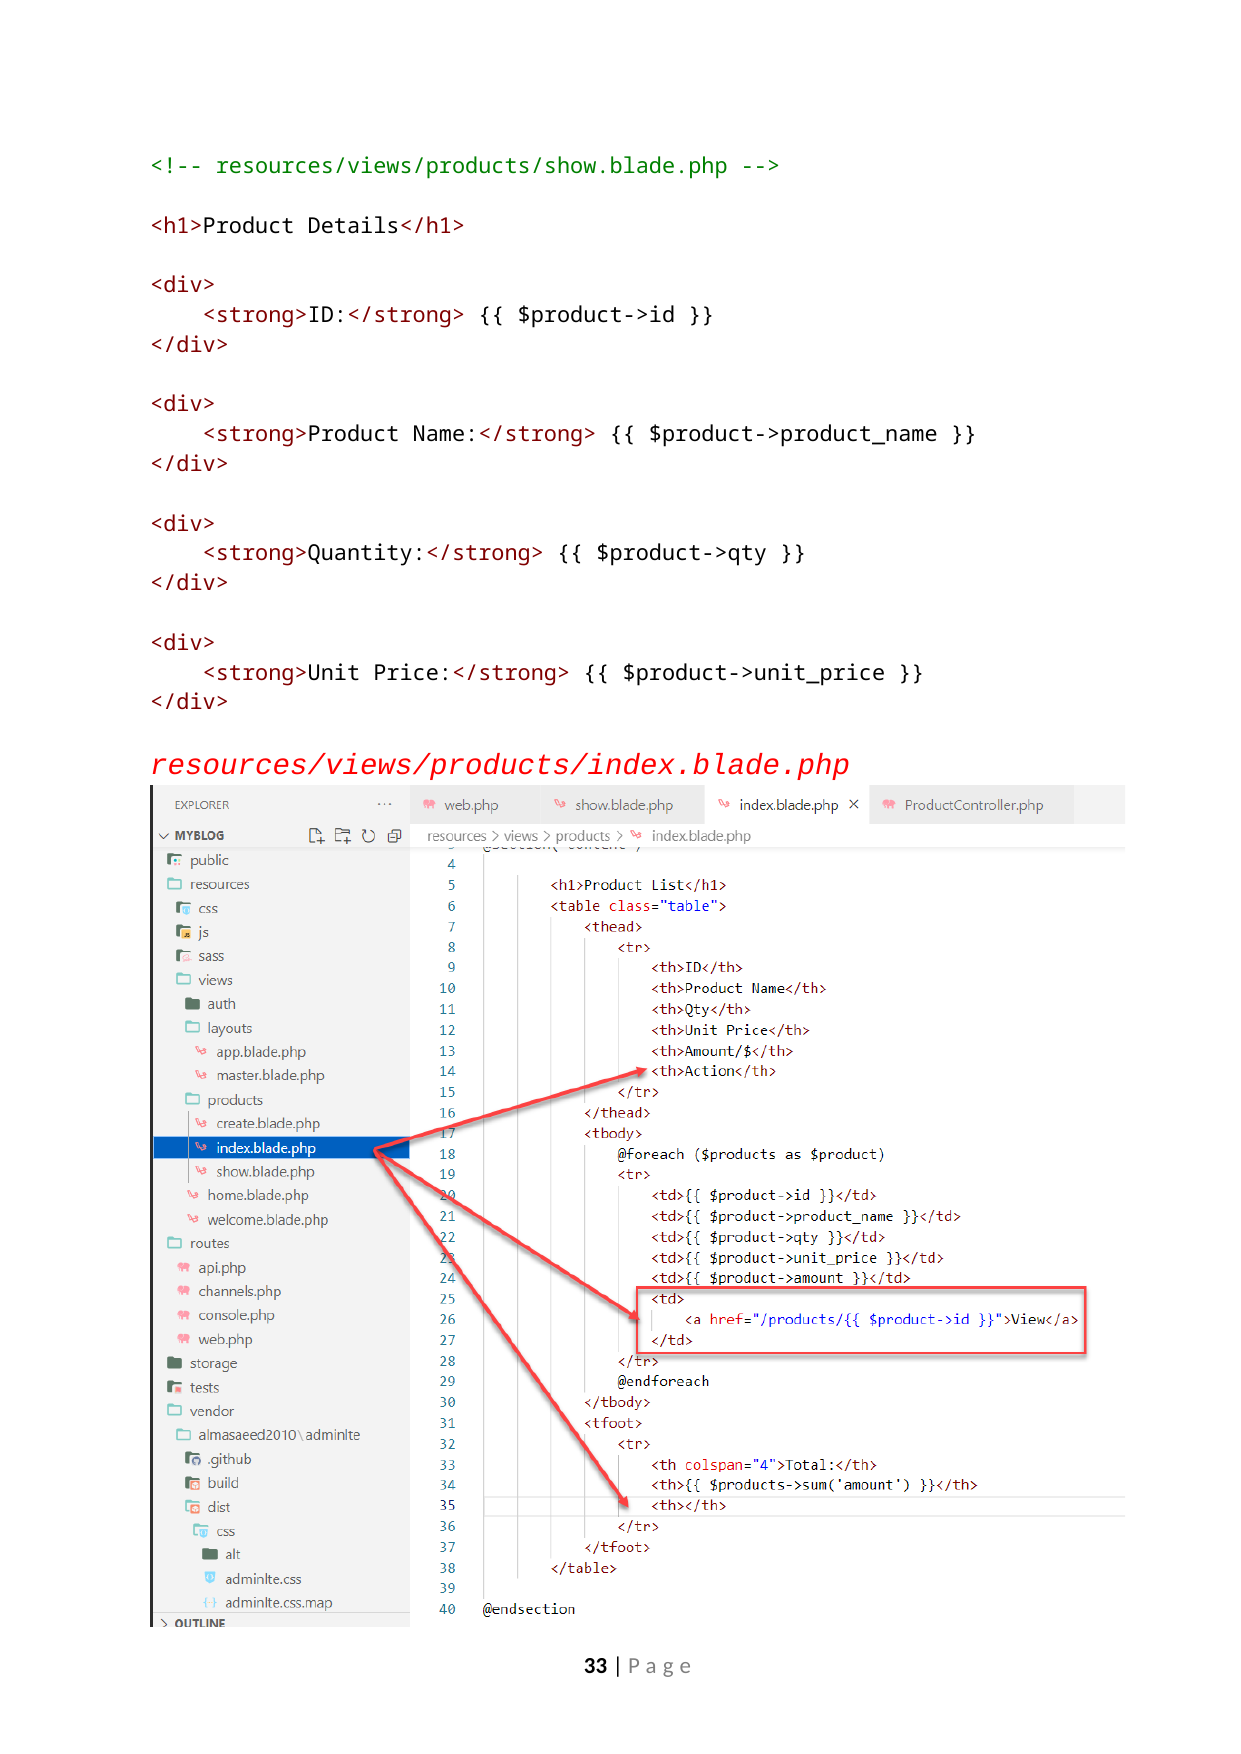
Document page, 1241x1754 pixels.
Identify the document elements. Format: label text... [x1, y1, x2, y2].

text <h1>Product Details</h1> [150, 209, 1125, 239]
subtitle resources/views/products/index.blade.php [150, 750, 1125, 783]
text </div> [150, 329, 1125, 358]
text <div> [150, 388, 1125, 418]
text <strong>ID:</strong> {{ $product->id }} [150, 299, 1125, 329]
text <div> [150, 627, 1125, 656]
text <strong>Unit Price:</strong> {{ $product->unit_price }} [150, 656, 1125, 686]
picture [150, 785, 1125, 1627]
text </div> [150, 567, 1125, 597]
text </div> [150, 686, 1125, 716]
text </div> [150, 448, 1125, 478]
text <strong>Quantity:</strong> {{ $product->qty }} [150, 537, 1125, 567]
text <div> [150, 269, 1125, 299]
text <!-- resources/views/products/show.blade.php --> [150, 150, 1125, 180]
text <div> [150, 507, 1125, 537]
text <strong>Product Name:</strong> {{ $product->product_name }} [150, 418, 1125, 448]
